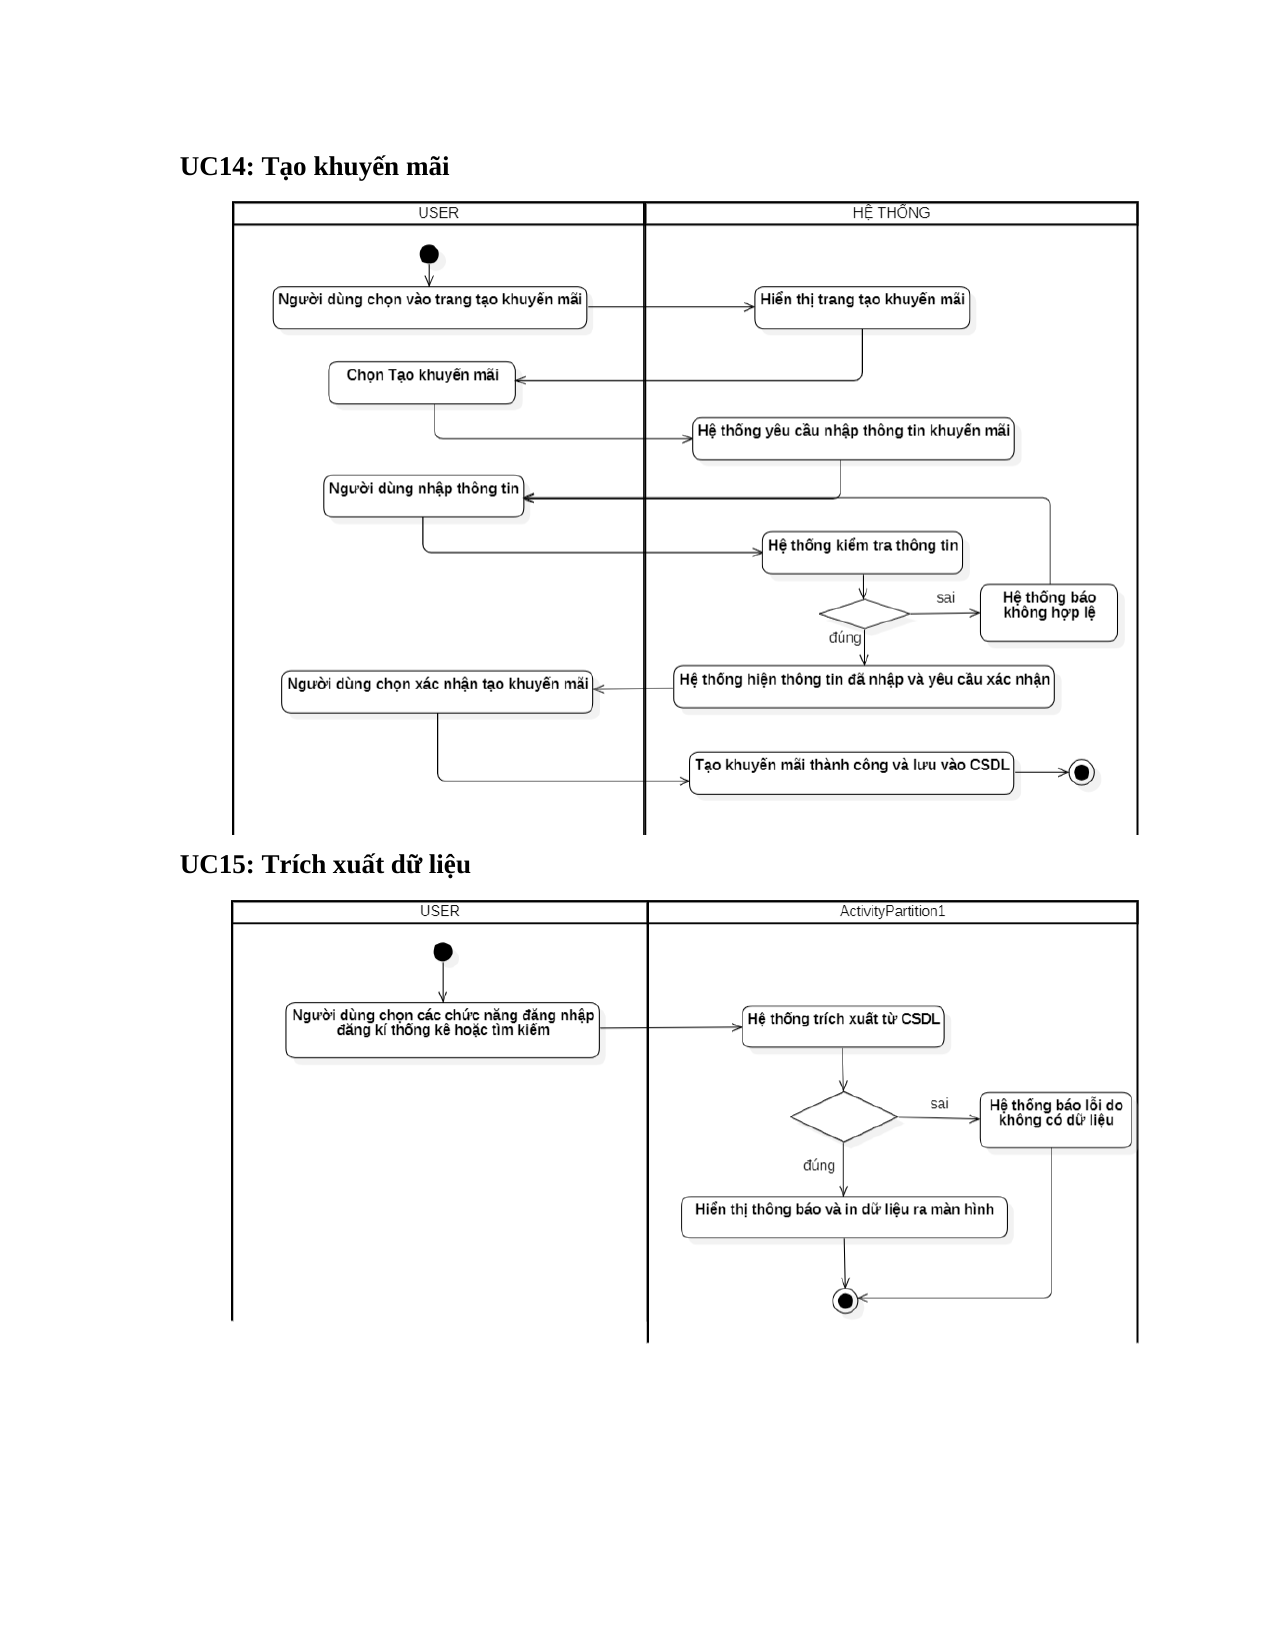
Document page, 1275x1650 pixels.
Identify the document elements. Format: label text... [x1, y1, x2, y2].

picture [225, 894, 1141, 1349]
text UC15: Trích xuất dữ liệu [179, 848, 1125, 879]
text UC14: Tạo khuyến mãi [179, 150, 1125, 181]
picture [225, 196, 1141, 835]
